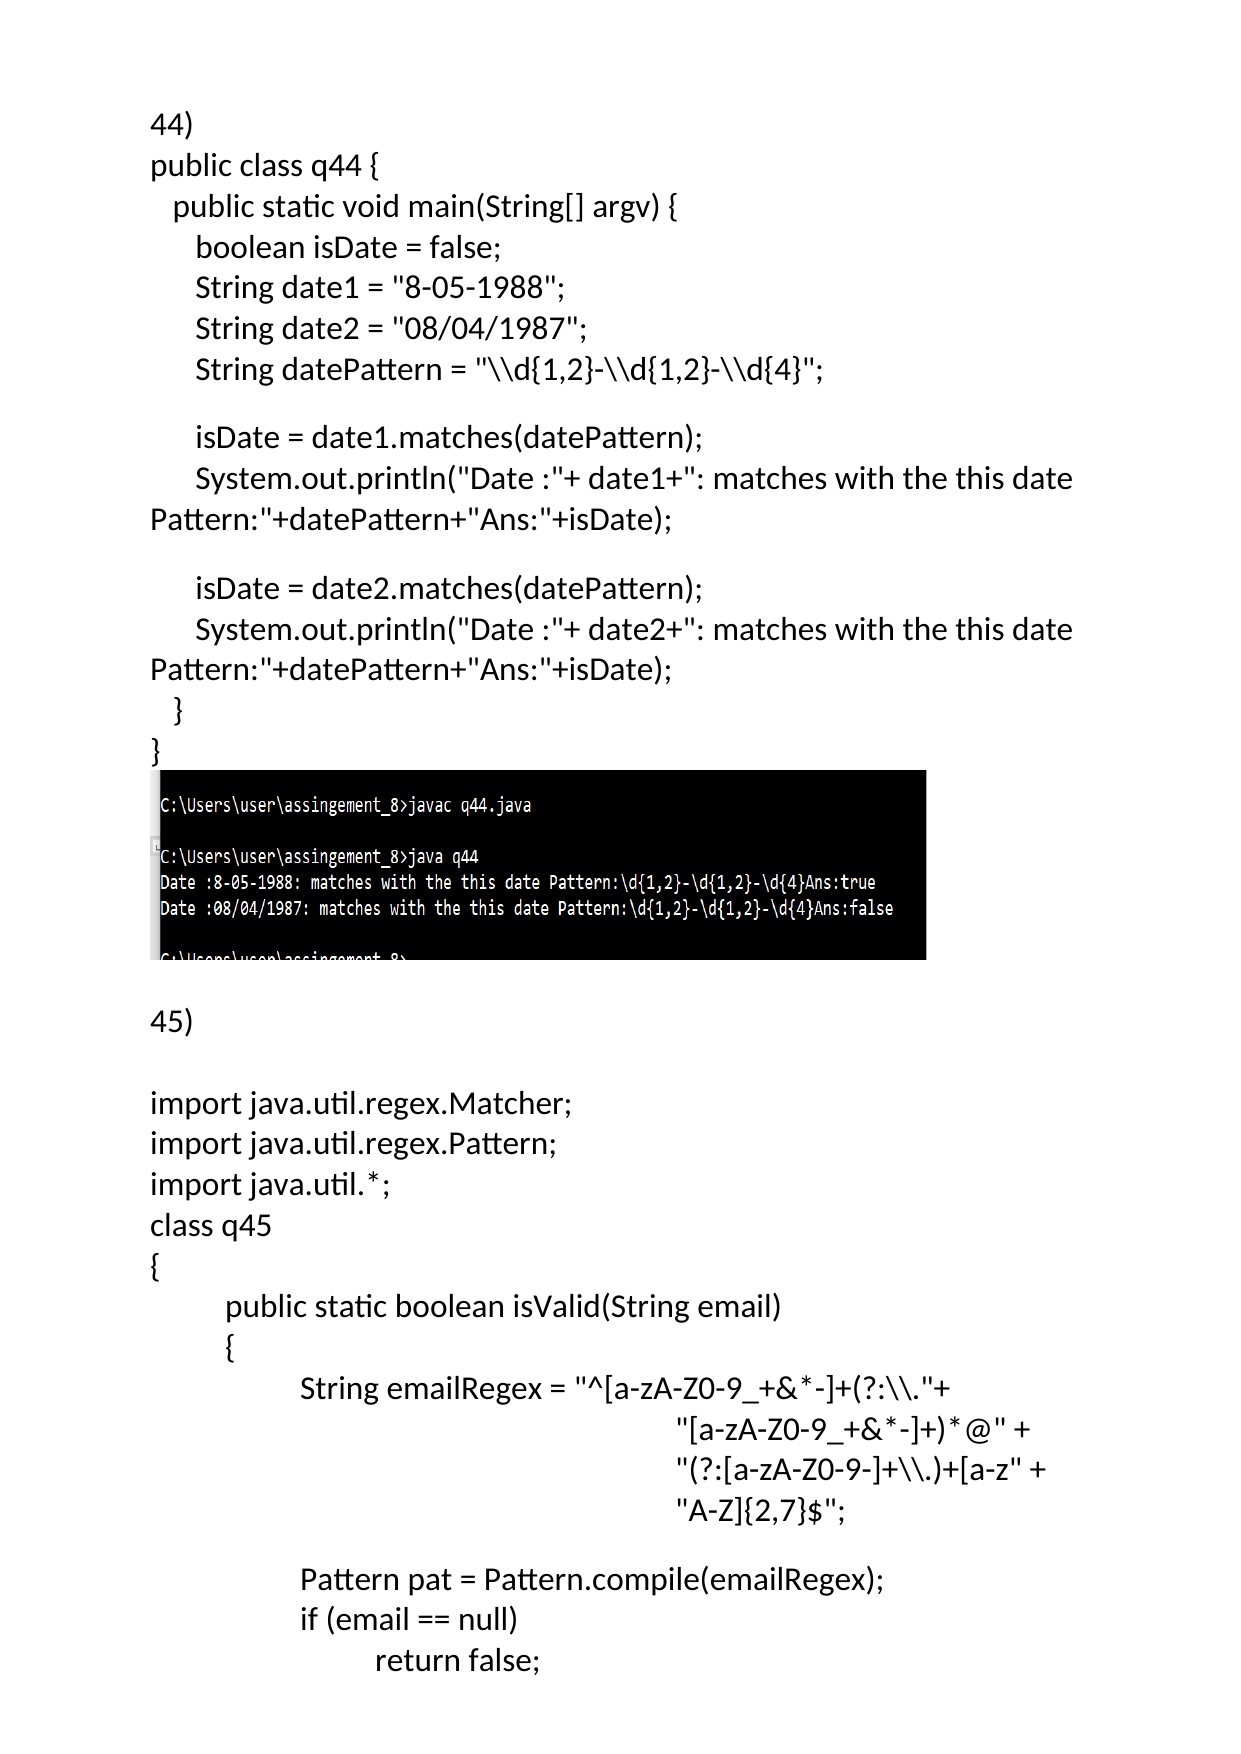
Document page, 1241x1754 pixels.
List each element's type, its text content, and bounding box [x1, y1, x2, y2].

text import java.util.regex.Pattern; [150, 1122, 1090, 1163]
text System.out.println("Date :"+ date2+": matches with the this date Pattern:"+datePattern+"Ans:"+isDate); [150, 607, 1090, 689]
text isDate = date2.matches(datePattern); [150, 567, 1090, 607]
text String date2 = "08/04/1987"; [150, 307, 1090, 348]
text public static void main(String[] argv) { [150, 185, 1090, 226]
picture [150, 770, 927, 960]
text } [150, 730, 1090, 770]
text 45) [150, 1000, 1090, 1041]
text 44) [150, 103, 1090, 144]
text Pattern pat = Pattern.compile(emailRegex); [150, 1558, 1090, 1598]
text String datePattern = "\\d{1,2}-\\d{1,2}-\\d{4}"; [150, 348, 1090, 388]
text System.out.println("Date :"+ date1+": matches with the this date Pattern:"+datePattern+"Ans:"+isDate); [150, 457, 1090, 539]
text { [150, 1326, 1090, 1367]
text } [150, 689, 1090, 730]
text import java.util.regex.Matcher; [150, 1082, 1090, 1122]
text return false; [150, 1639, 1090, 1680]
text class q45 [150, 1204, 1090, 1244]
text isDate = date1.matches(datePattern); [150, 417, 1090, 457]
text String date1 = "8-05-1988"; [150, 266, 1090, 307]
text public static boolean isValid(String email) [150, 1285, 1090, 1326]
text "A-Z]{2,7}$"; [150, 1489, 1090, 1530]
text "(?:[a-zA-Z0-9-]+\\.)+[a-z" + [150, 1448, 1090, 1489]
text if (email == null) [150, 1598, 1090, 1639]
text String emailRegex = "^[a-zA-Z0-9_+&*-]+(?:\\."+ [150, 1367, 1090, 1407]
text import java.util.*; [150, 1163, 1090, 1204]
text "[a-zA-Z0-9_+&*-]+)*@" + [150, 1407, 1090, 1448]
text boolean isDate = false; [150, 226, 1090, 266]
text { [150, 1244, 1090, 1285]
text public class q44 { [150, 144, 1090, 185]
